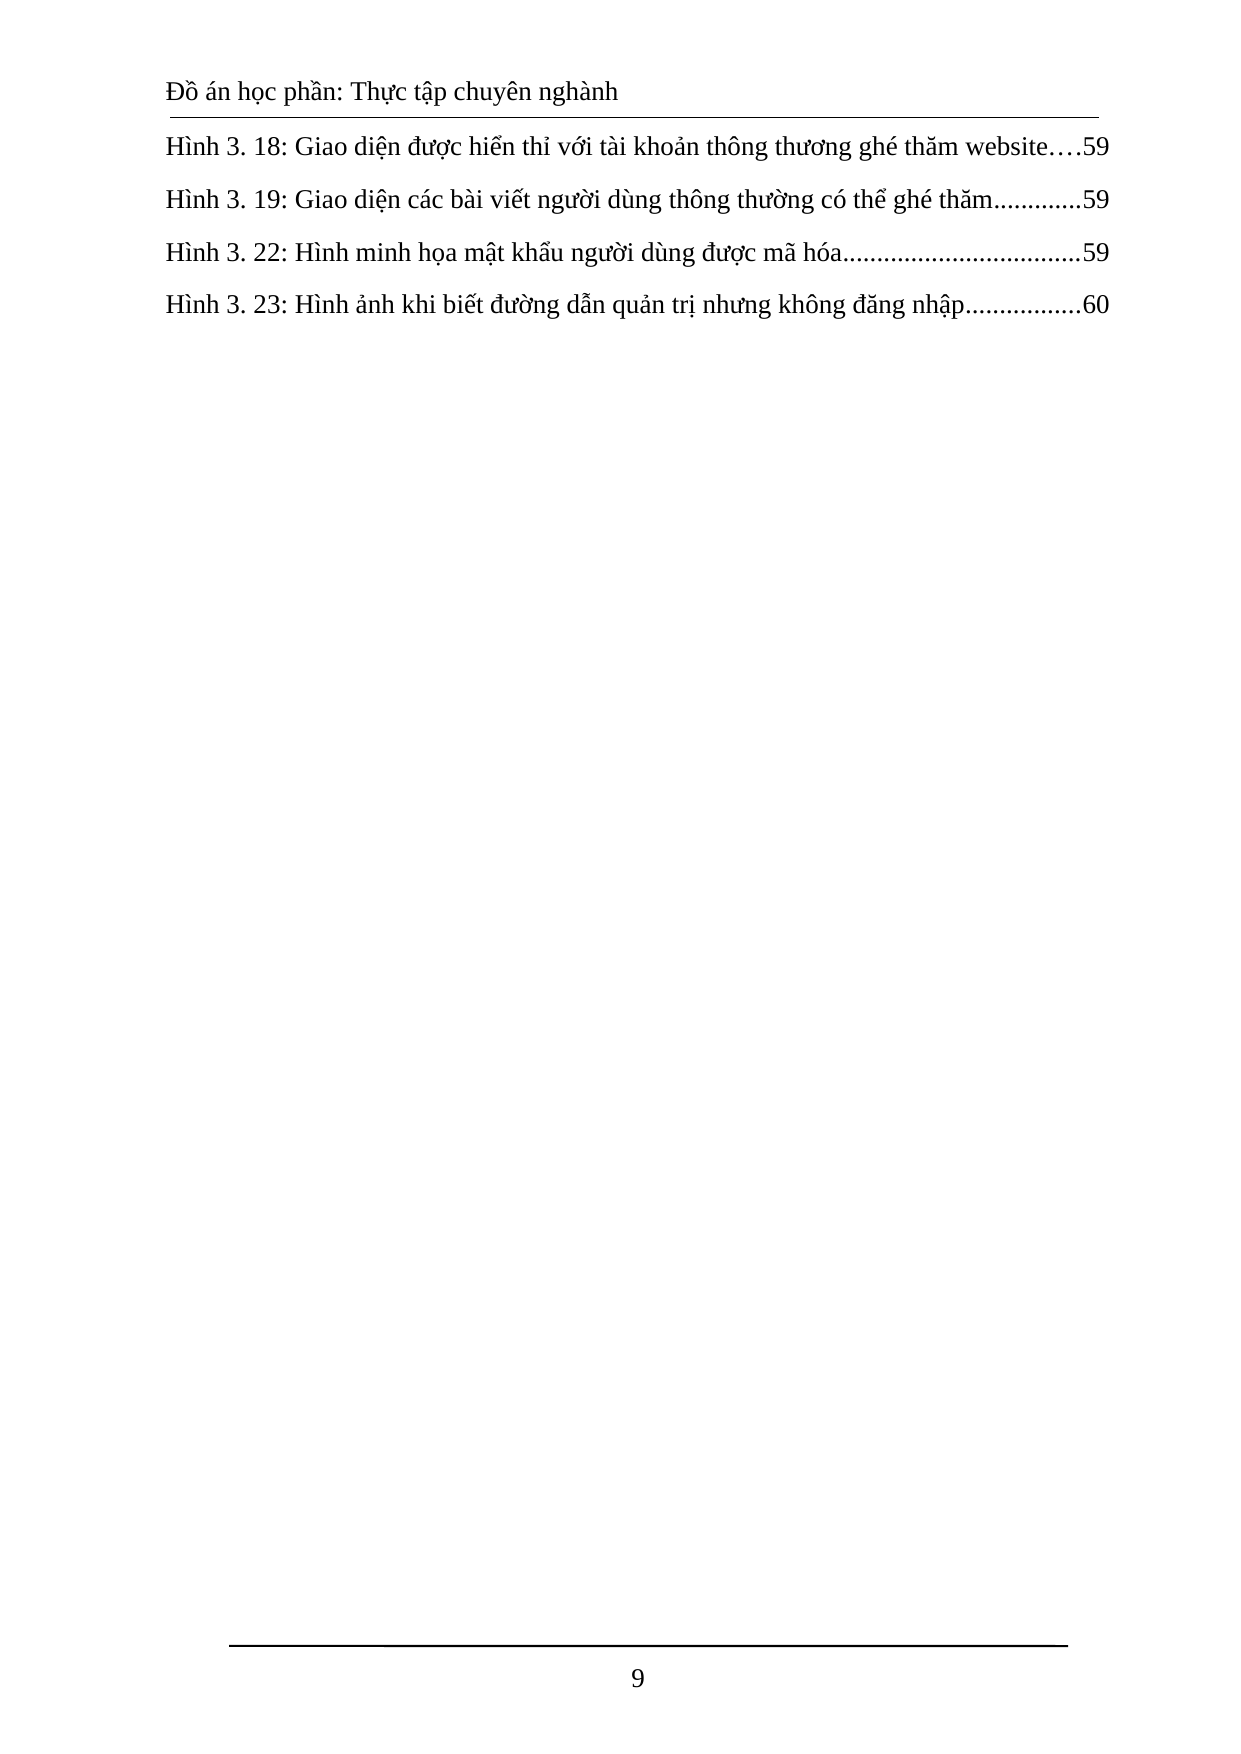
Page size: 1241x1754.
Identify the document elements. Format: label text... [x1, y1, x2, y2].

text Hình 3. 23: Hình ảnh khi biết đường dẫn quản trị nhưng không đăng nhập 60 [165, 289, 1110, 320]
text Hình 3. 18: Giao diện được hiển thỉ với tài khoản thông thương ghé thăm website 59 [165, 130, 1110, 161]
text Hình 3. 19: Giao diện các bài viết người dùng thông thường có thể ghé thăm 59 [165, 183, 1110, 214]
text Hình 3. 22: Hình minh họa mật khẩu người dùng được mã hóa 59 [165, 236, 1110, 267]
